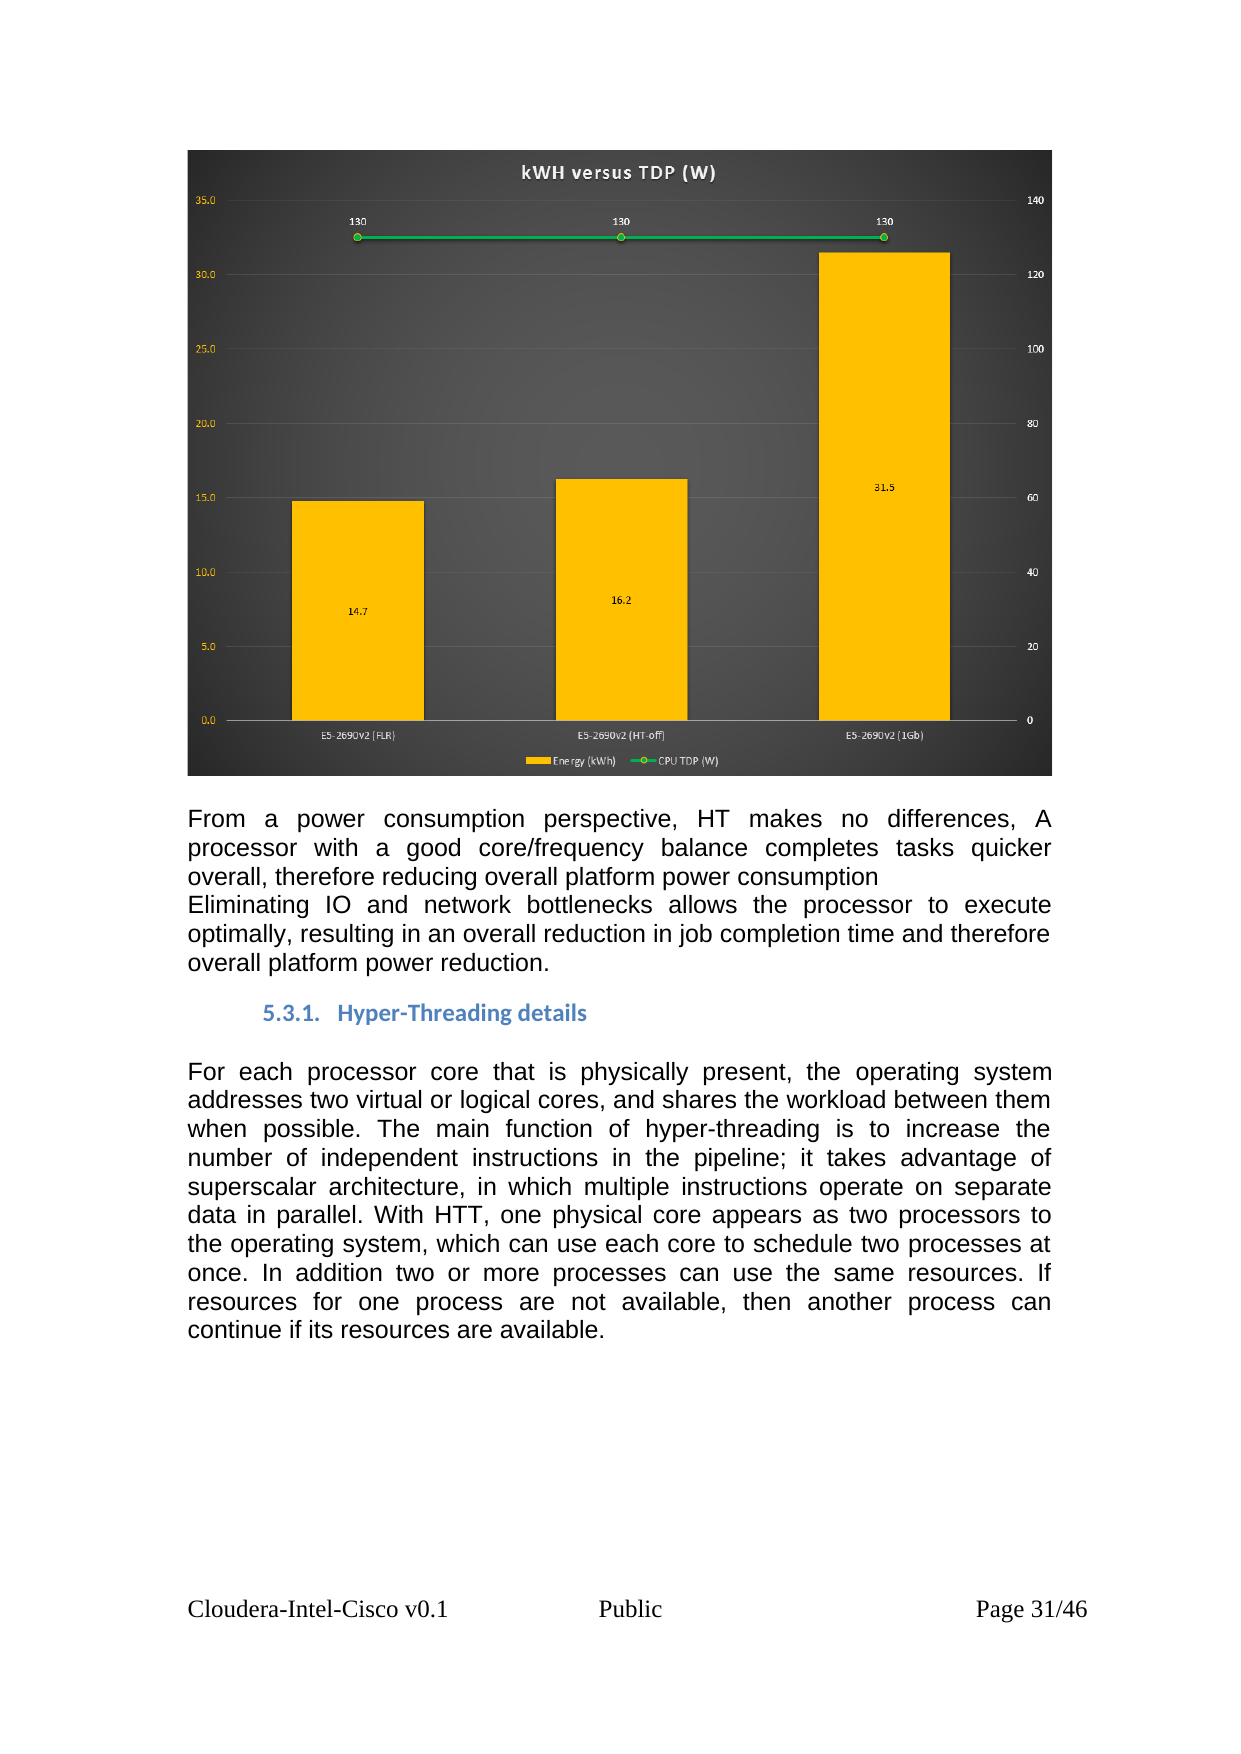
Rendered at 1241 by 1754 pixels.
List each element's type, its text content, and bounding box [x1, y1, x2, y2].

subtitle Hyper-Threading details [262, 997, 1053, 1028]
text From a power consumption perspective, HT makes no differences, A processor with a good core/frequency balance completes tasks quicker overall, therefore reducing overall platform power consumption [187, 804, 1053, 890]
text Eliminating IO and network bottlenecks allows the processor to execute optimally, resulting in an overall reduction in job completion time and therefore overall platform power reduction. [187, 890, 1053, 977]
text For each processor core that is physically present, the operating system addresses two virtual or logical cores, and shares the workload between them when possible. The main function of hyper-threading is to increase the number of independent instructions in the pipeline; it takes advantage of superscalar architecture, in which multiple instructions operate on separate data in parallel. With HTT, one physical core appears as two processors to the operating system, which can use each core to schedule two processes at once. In addition two or more processes can use the same resources. If resources for one process are not available, then another process can continue if its resources are available. [187, 1057, 1053, 1344]
picture [187, 150, 1053, 776]
